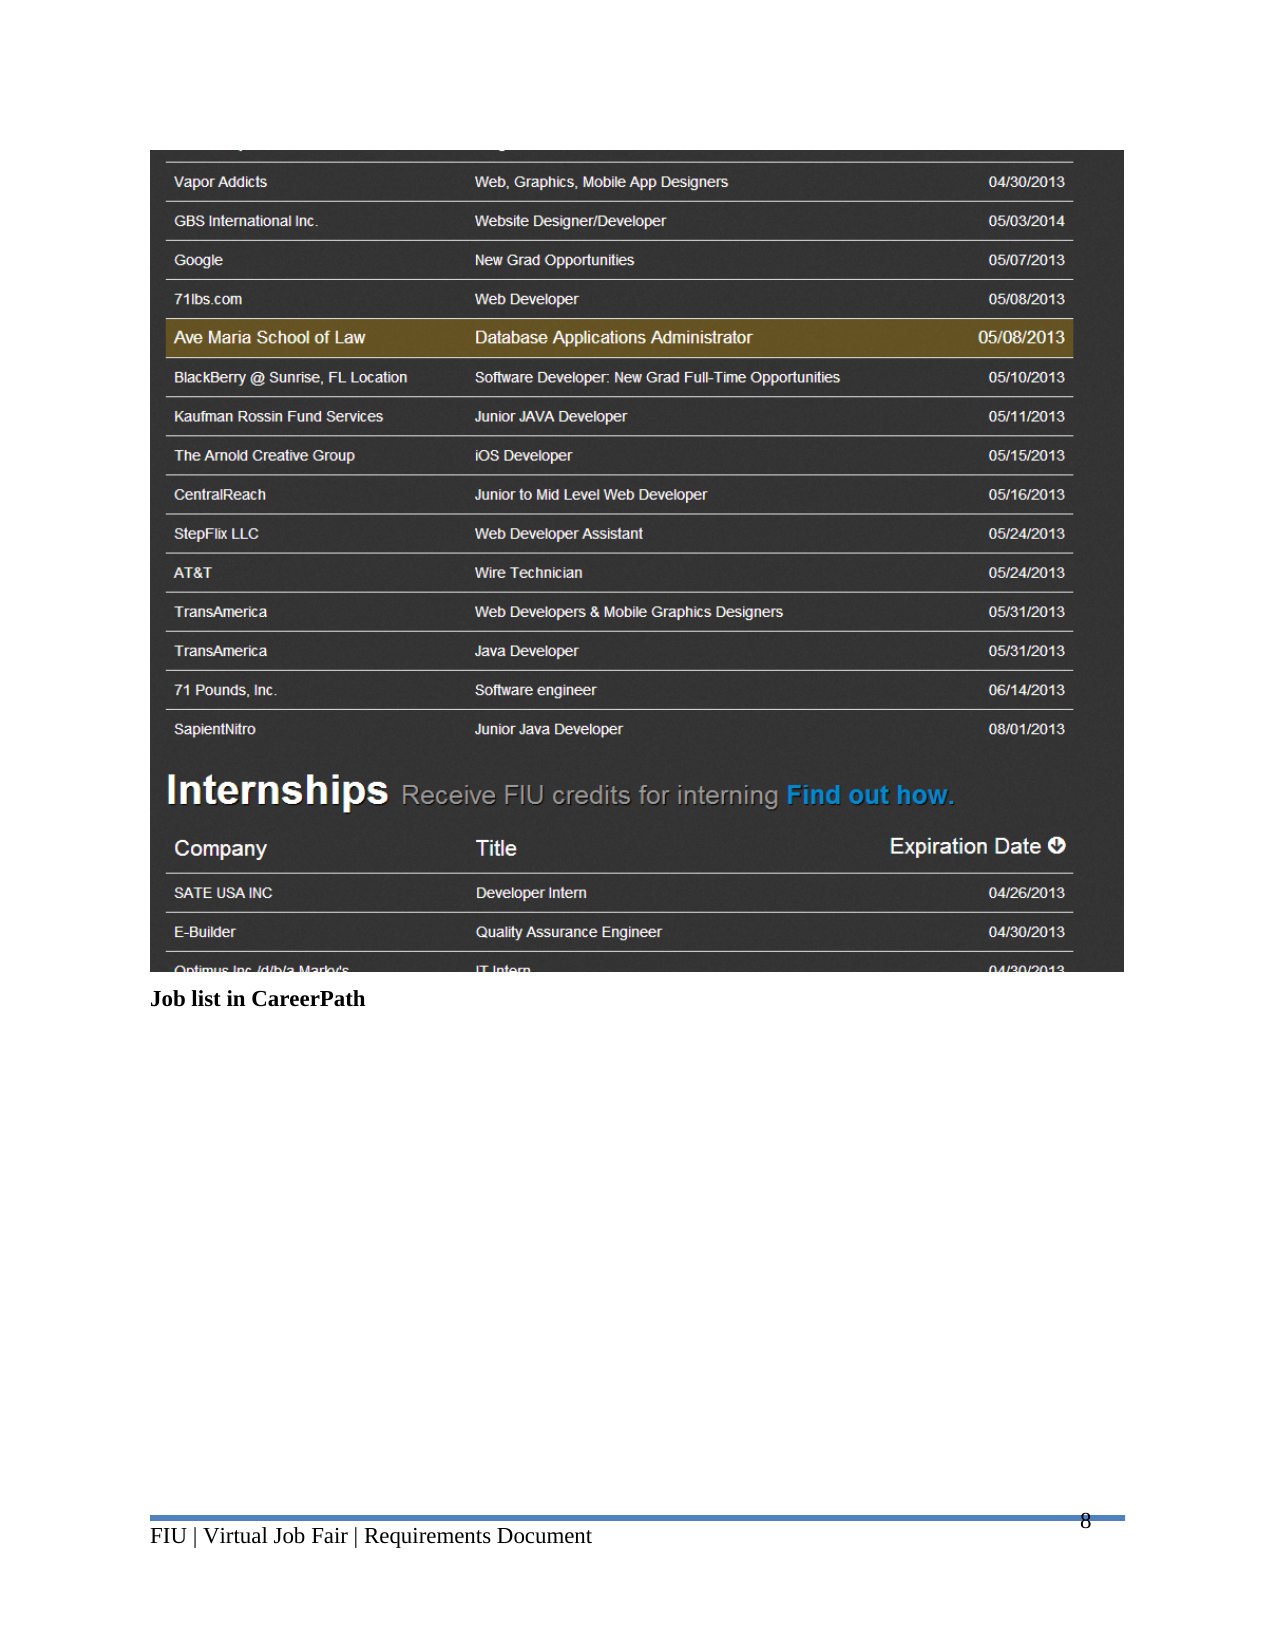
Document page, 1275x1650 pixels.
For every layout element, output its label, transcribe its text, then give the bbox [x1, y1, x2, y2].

picture [150, 150, 1124, 972]
text Job list in CareerPath [150, 985, 1125, 1011]
